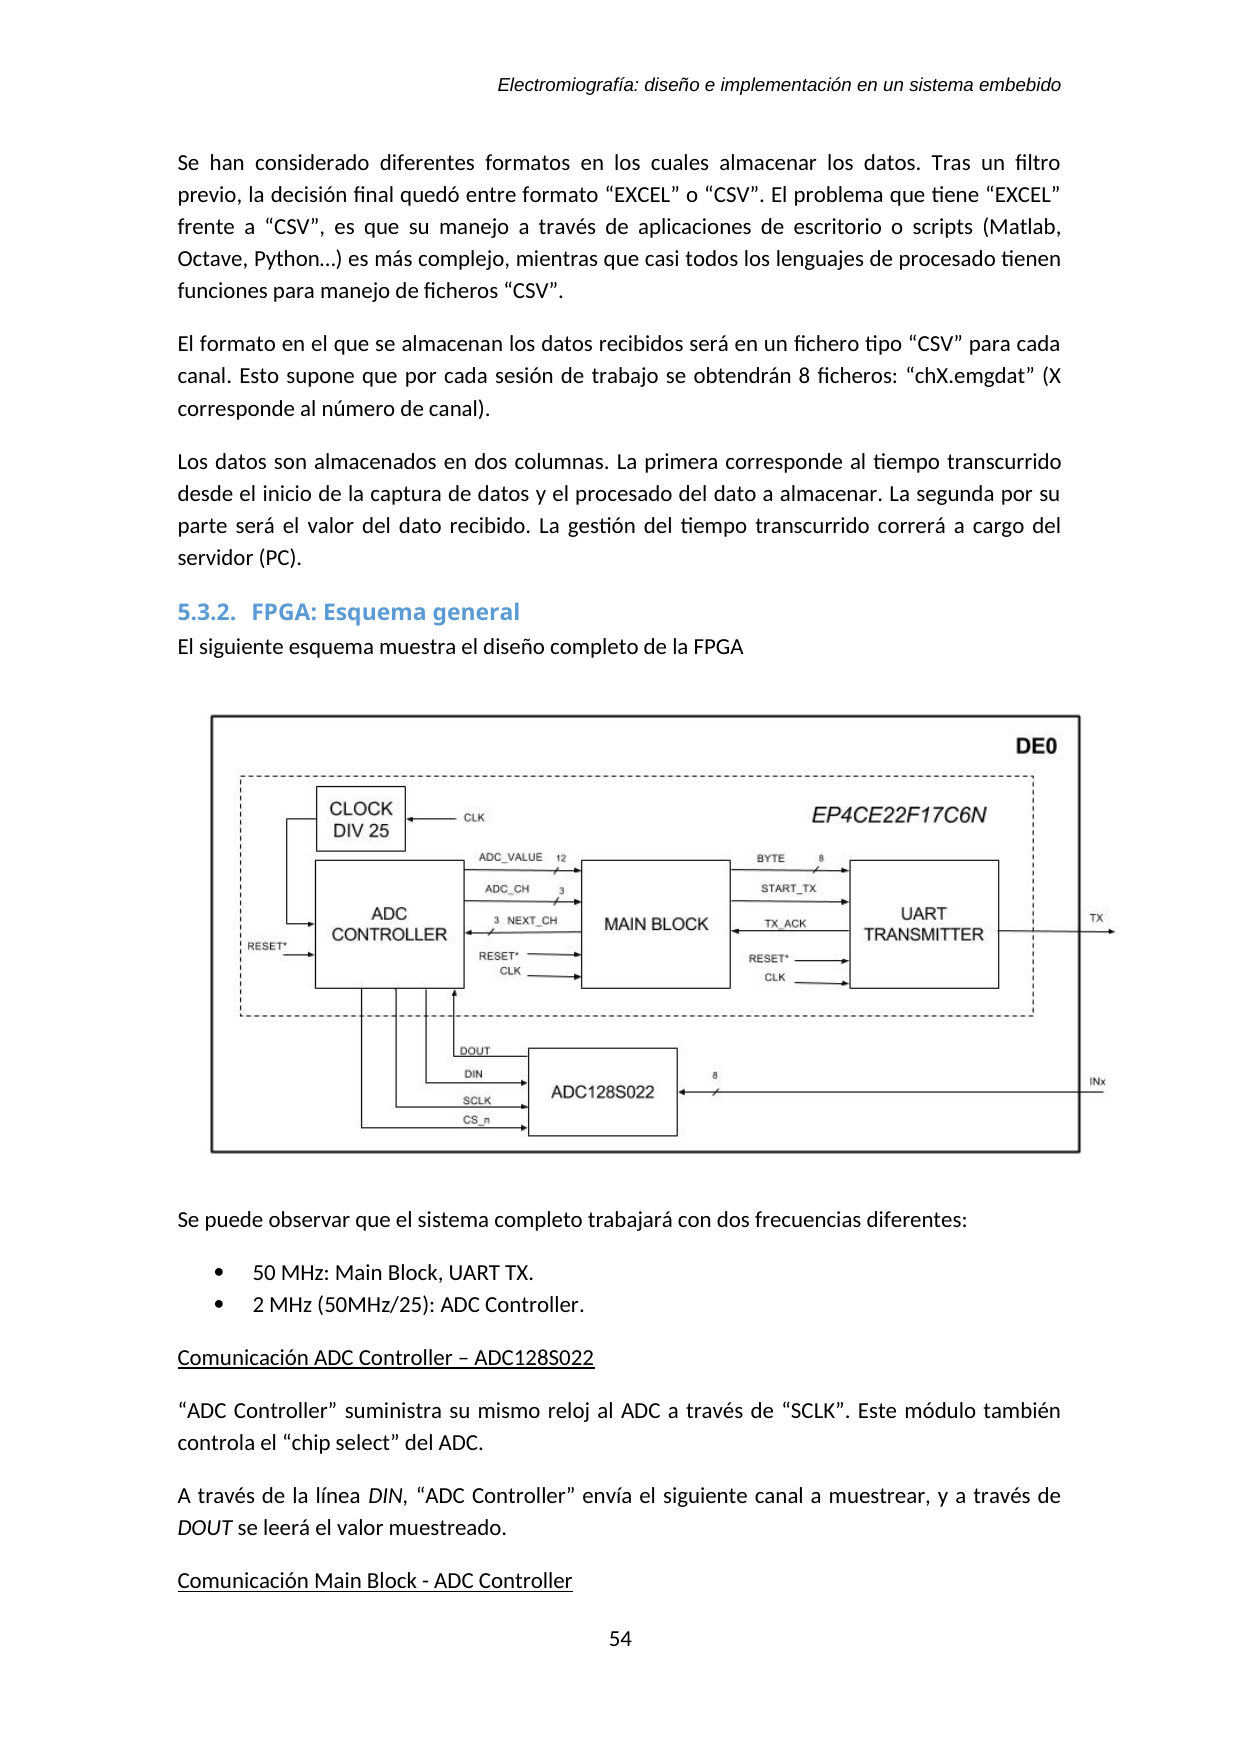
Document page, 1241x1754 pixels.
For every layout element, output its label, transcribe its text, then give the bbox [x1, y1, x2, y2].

subtitle FPGA: Esquema general [177, 596, 1063, 628]
picture [177, 685, 1137, 1180]
text El formato en el que se almacenan los datos recibidos será en un fichero tipo “CSV” para cada canal. Esto supone que por cada sesión de trabajo se obtendrán 8 ficheros: “chX.emgdat” (X corresponde al número de canal). [177, 329, 1063, 422]
list 2 MHz (50MHz/25): ADC Controller. [215, 1290, 1063, 1318]
text El siguiente esquema muestra el diseño completo de la FPGA [177, 632, 1063, 660]
text Comunicación Main Block - ADC Controller [177, 1566, 1063, 1594]
text Se puede observar que el sistema completo trabajará con dos frecuencias diferentes: [177, 1205, 1063, 1233]
text Comunicación ADC Controller – ADC128S022 [177, 1343, 1063, 1371]
text A través de la línea DIN, “ADC Controller” envía el siguiente canal a muestrear, y a través de DOUT se leerá el valor muestreado. [177, 1481, 1063, 1541]
text Los datos son almacenados en dos columnas. La primera corresponde al tiempo transcurrido desde el inicio de la captura de datos y el procesado del dato a almacenar. La segunda por su parte será el valor del dato recibido. La gestión del tiempo transcurrido correrá a cargo del servidor (PC). [177, 447, 1063, 571]
text “ADC Controller” suministra su mismo reloj al ADC a través de “SCLK”. Este módulo también controla el “chip select” del ADC. [177, 1396, 1063, 1456]
text Se han considerado diferentes formatos en los cuales almacenar los datos. Tras un filtro previo, la decisión final quedó entre formato “EXCEL” o “CSV”. El problema que tiene “EXCEL” frente a “CSV”, es que su manejo a través de aplicaciones de escritorio o scripts (Matlab, Octave, Python…) es más complejo, mientras que casi todos los lenguajes de procesado tienen funciones para manejo de ficheros “CSV”. [177, 148, 1063, 304]
list 50 MHz: Main Block, UART TX. [215, 1258, 1063, 1286]
